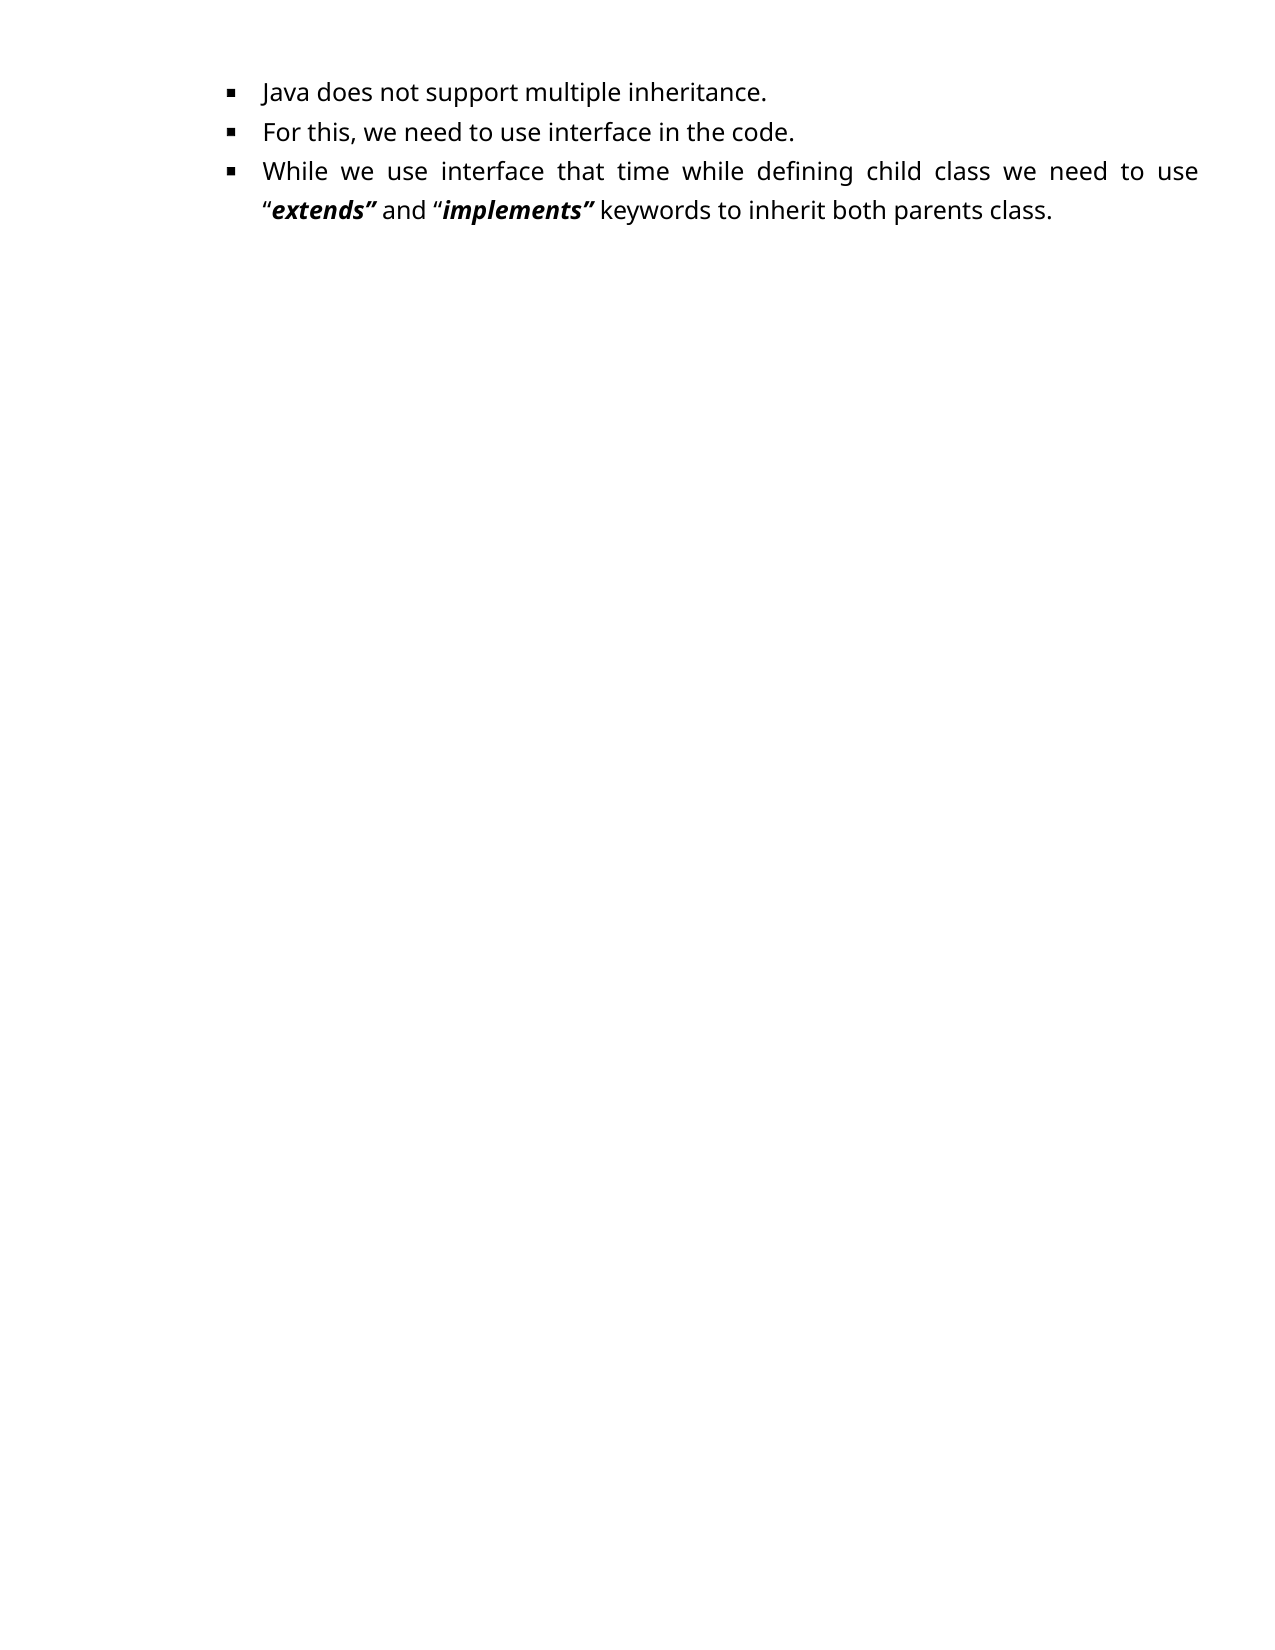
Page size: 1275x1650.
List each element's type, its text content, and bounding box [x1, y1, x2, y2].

list While we use interface that time while defining child class we need to use “extends” and “implements” keywords to inherit both parents class. [225, 153, 1200, 227]
list Java does not support multiple inheritance. [225, 75, 1200, 109]
list For this, we need to use interface in the code. [225, 114, 1200, 148]
